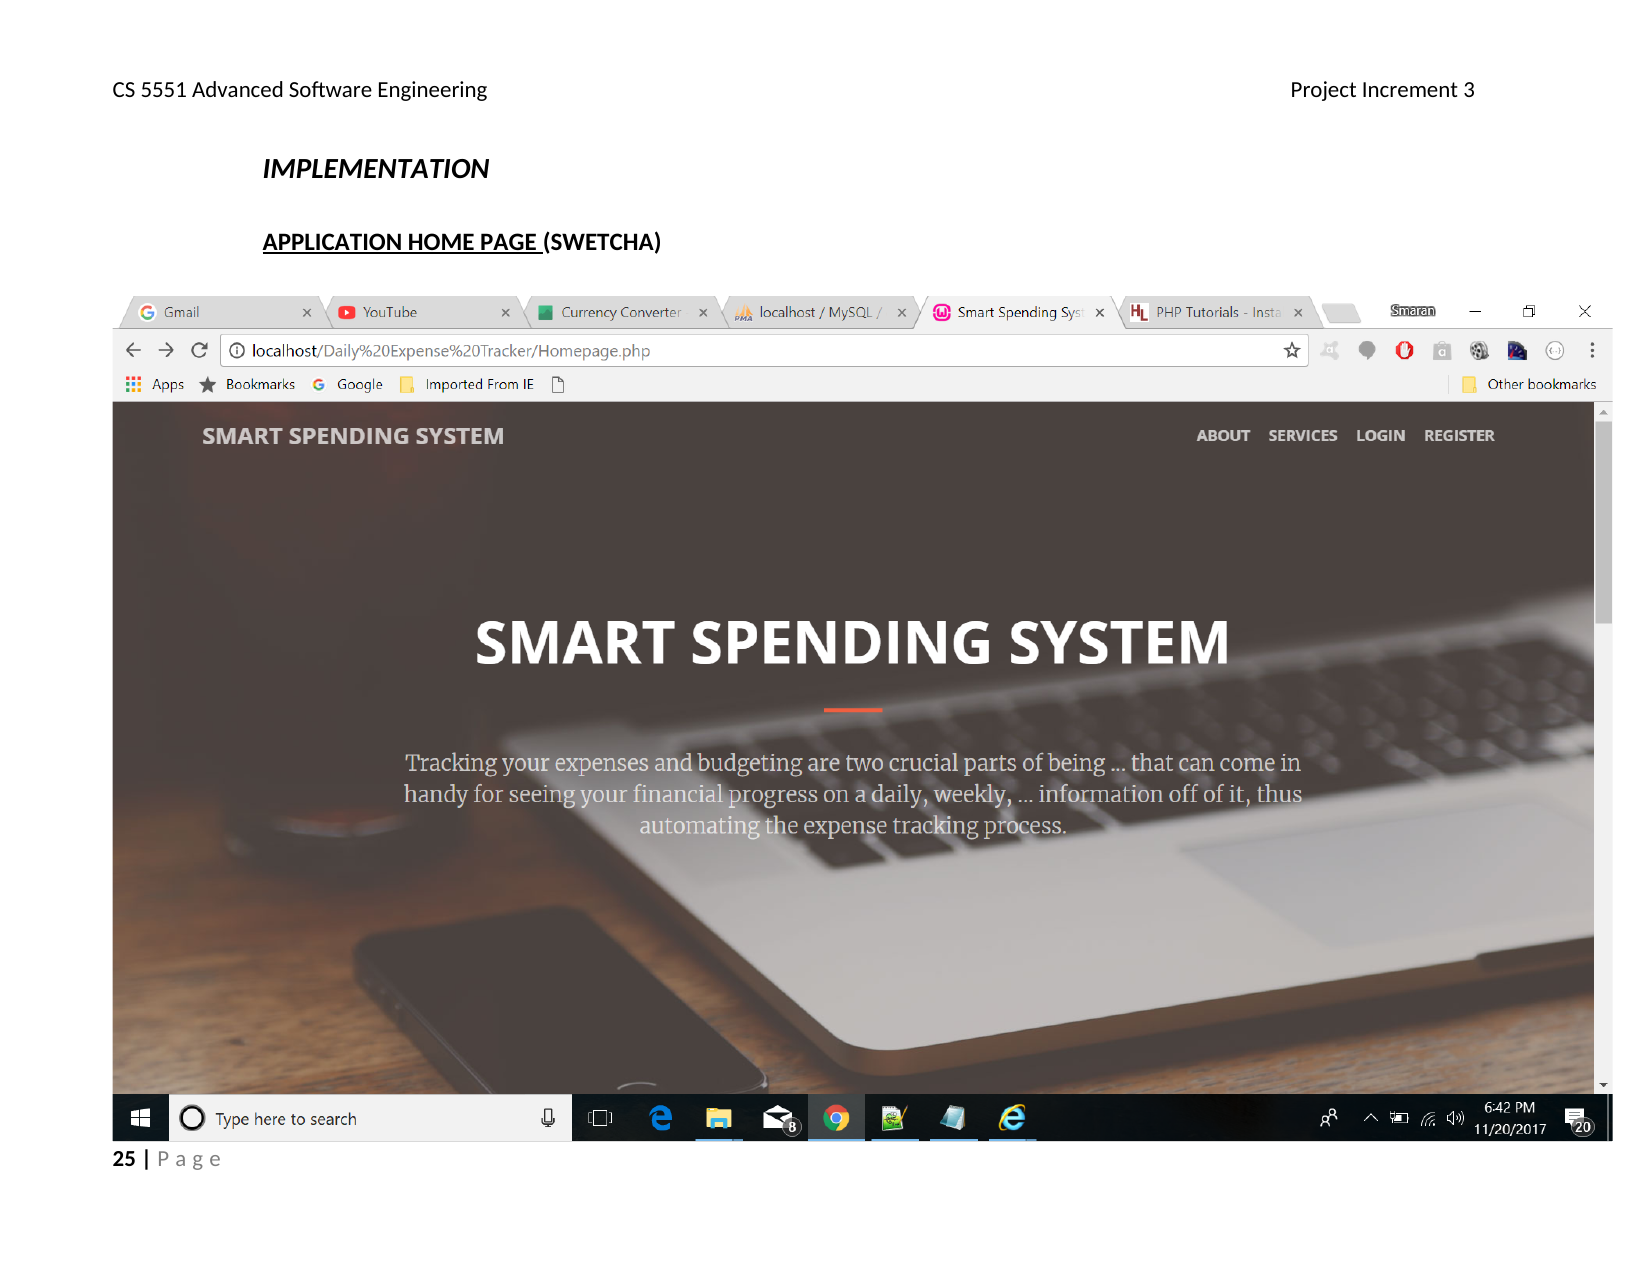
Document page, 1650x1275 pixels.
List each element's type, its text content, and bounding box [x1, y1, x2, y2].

list APPLICATION HOME PAGE (SWETCHA) [262, 226, 1650, 256]
picture [112, 296, 1613, 1141]
list IMPLEMENTATION [262, 150, 1650, 186]
